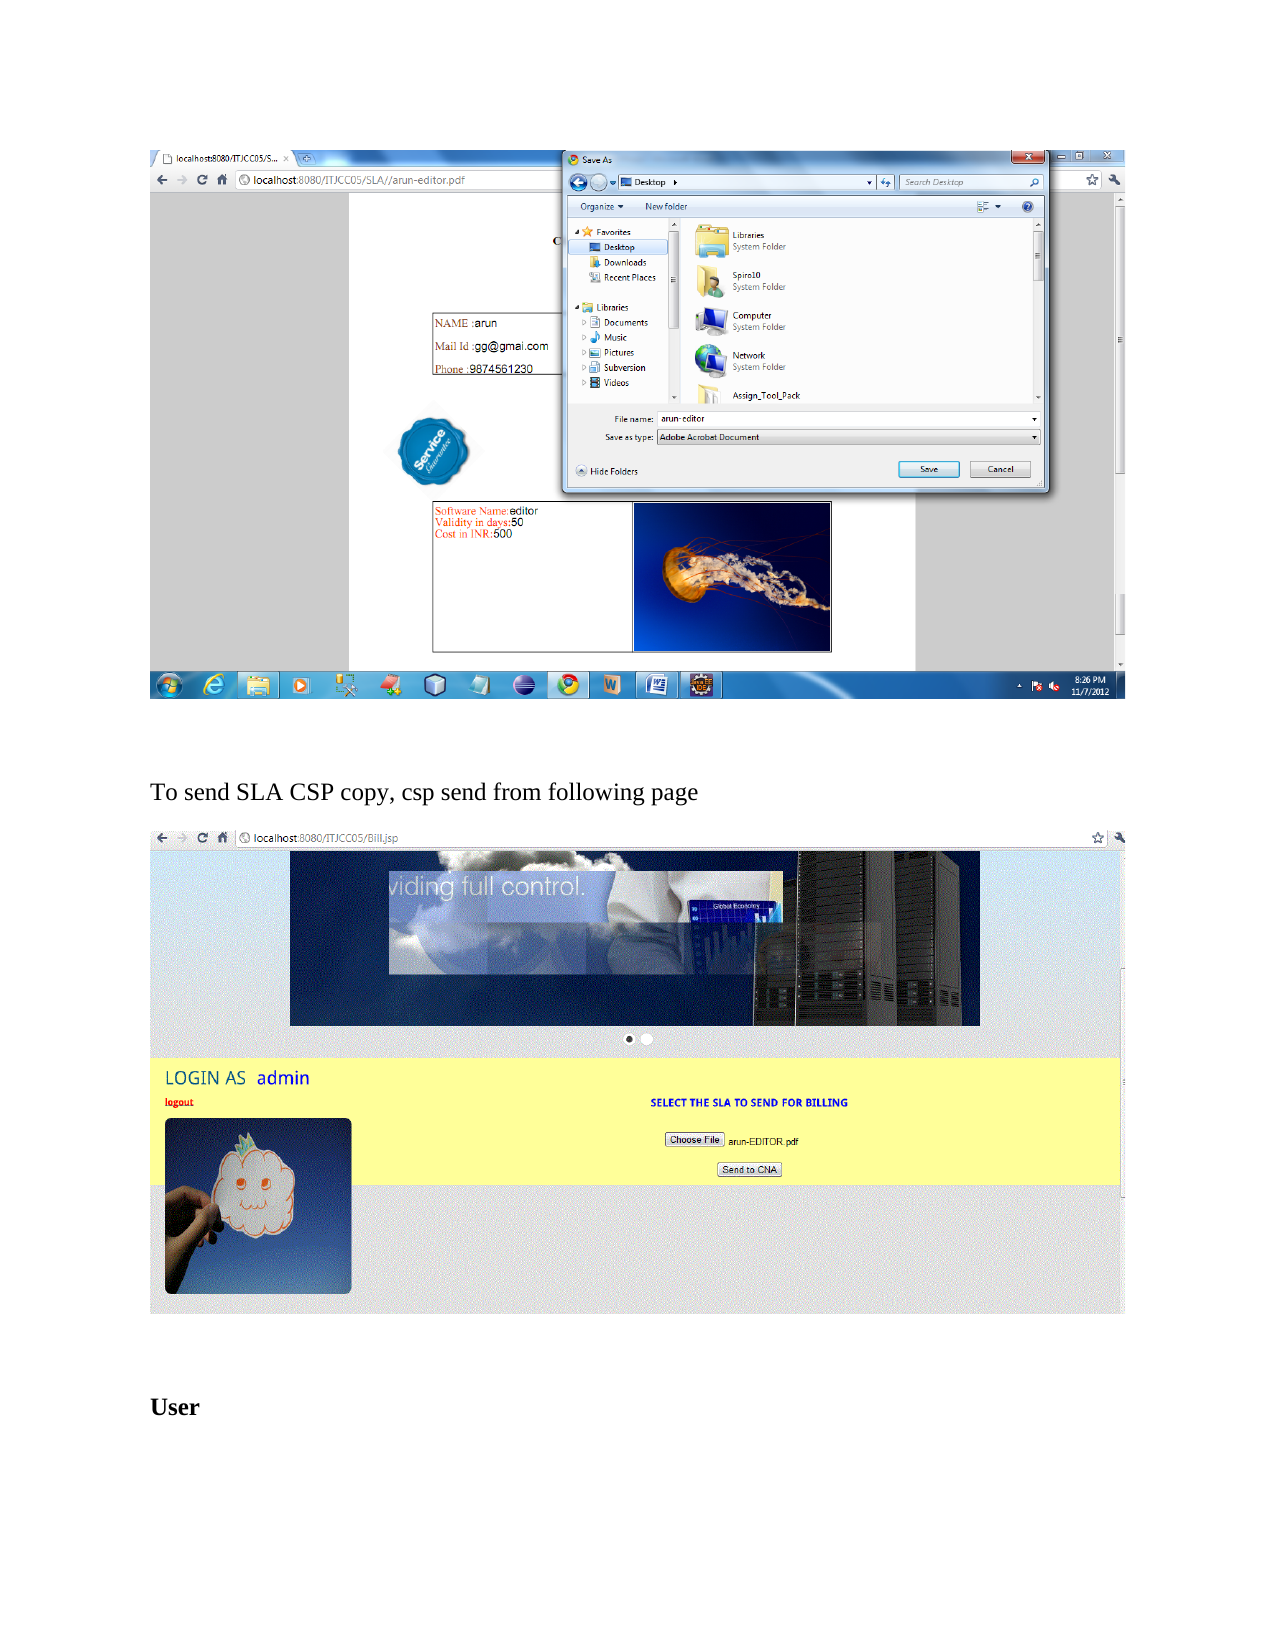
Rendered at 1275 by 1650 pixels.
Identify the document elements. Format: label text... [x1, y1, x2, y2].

text To send SLA CSP copy, csp send from following page [150, 777, 1125, 806]
picture [150, 830, 1125, 1314]
picture [150, 150, 1125, 699]
text User [150, 1392, 1125, 1421]
